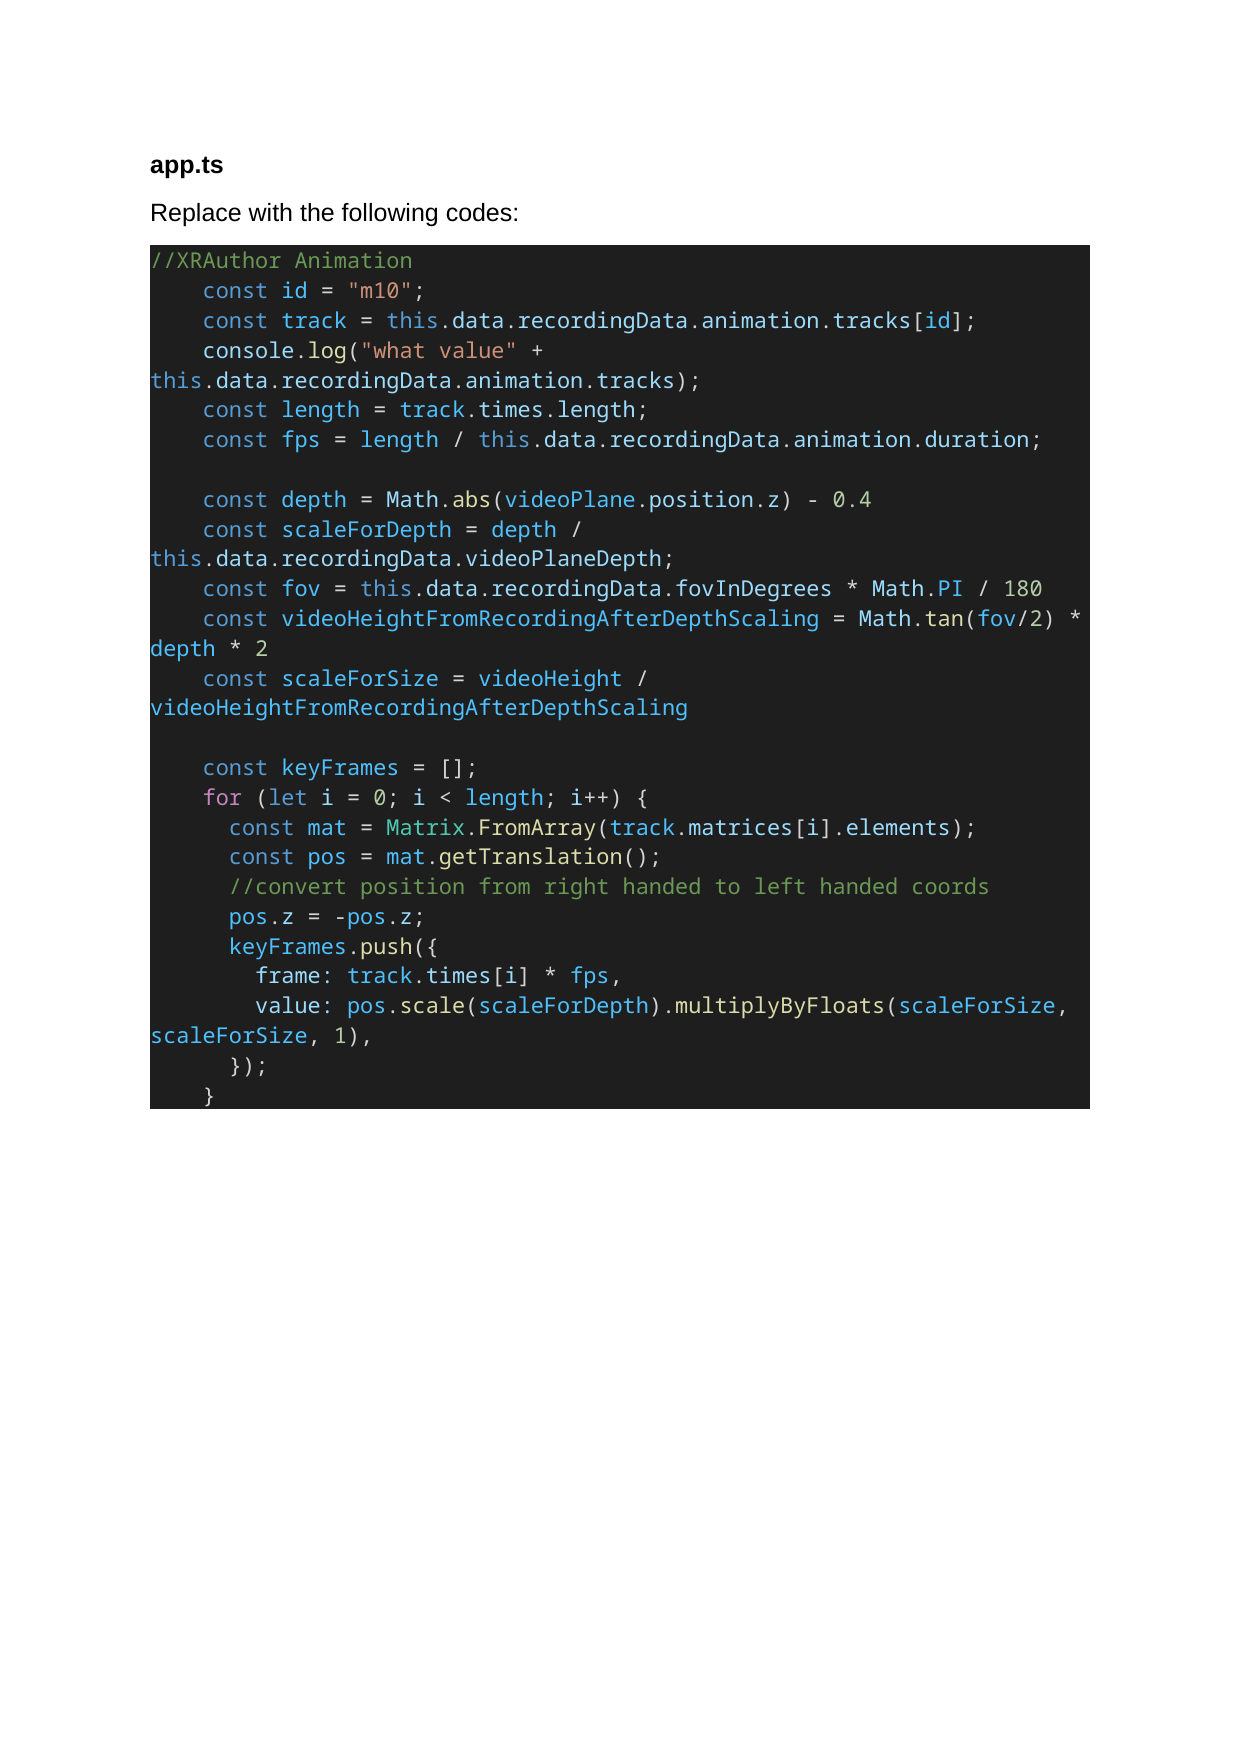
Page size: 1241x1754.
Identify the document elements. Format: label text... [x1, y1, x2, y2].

text const fov = this.data.recordingData.fovInDegrees * Math.PI / 180 [150, 573, 1090, 603]
text //XRAuthor Animation [150, 245, 1090, 275]
text frame: track.times[i] * fps, [150, 960, 1090, 990]
text }); [150, 1050, 1090, 1079]
text const id = "m10"; [150, 275, 1090, 305]
text for (let i = 0; i < length; i++) { [150, 782, 1090, 811]
text const keyFrames = []; [150, 752, 1090, 782]
text Replace with the following codes: [150, 198, 1090, 226]
text value: pos.scale(scaleForDepth).multiplyByFloats(scaleForSize, scaleForSize, 1), [150, 990, 1090, 1050]
text console.log("what value" + this.data.recordingData.animation.tracks); [150, 335, 1090, 394]
text app.ts [150, 150, 1090, 179]
text const mat = Matrix.FromArray(track.matrices[i].elements); [150, 811, 1090, 841]
text const length = track.times.length; [150, 394, 1090, 424]
text const scaleForDepth = depth / this.data.recordingData.videoPlaneDepth; [150, 513, 1090, 573]
text const track = this.data.recordingData.animation.tracks[id]; [150, 305, 1090, 335]
text const fps = length / this.data.recordingData.animation.duration; [150, 424, 1090, 454]
text const videoHeightFromRecordingAfterDepthScaling = Math.tan(fov/2) * depth * 2 [150, 603, 1090, 662]
text //convert position from right handed to left handed coords [150, 871, 1090, 901]
text const scaleForSize = videoHeight / videoHeightFromRecordingAfterDepthScaling [150, 662, 1090, 722]
text } [150, 1079, 1090, 1109]
text const depth = Math.abs(videoPlane.position.z) - 0.4 [150, 484, 1090, 513]
text const pos = mat.getTranslation(); [150, 841, 1090, 871]
text keyFrames.push({ [150, 931, 1090, 960]
text pos.z = -pos.z; [150, 901, 1090, 931]
